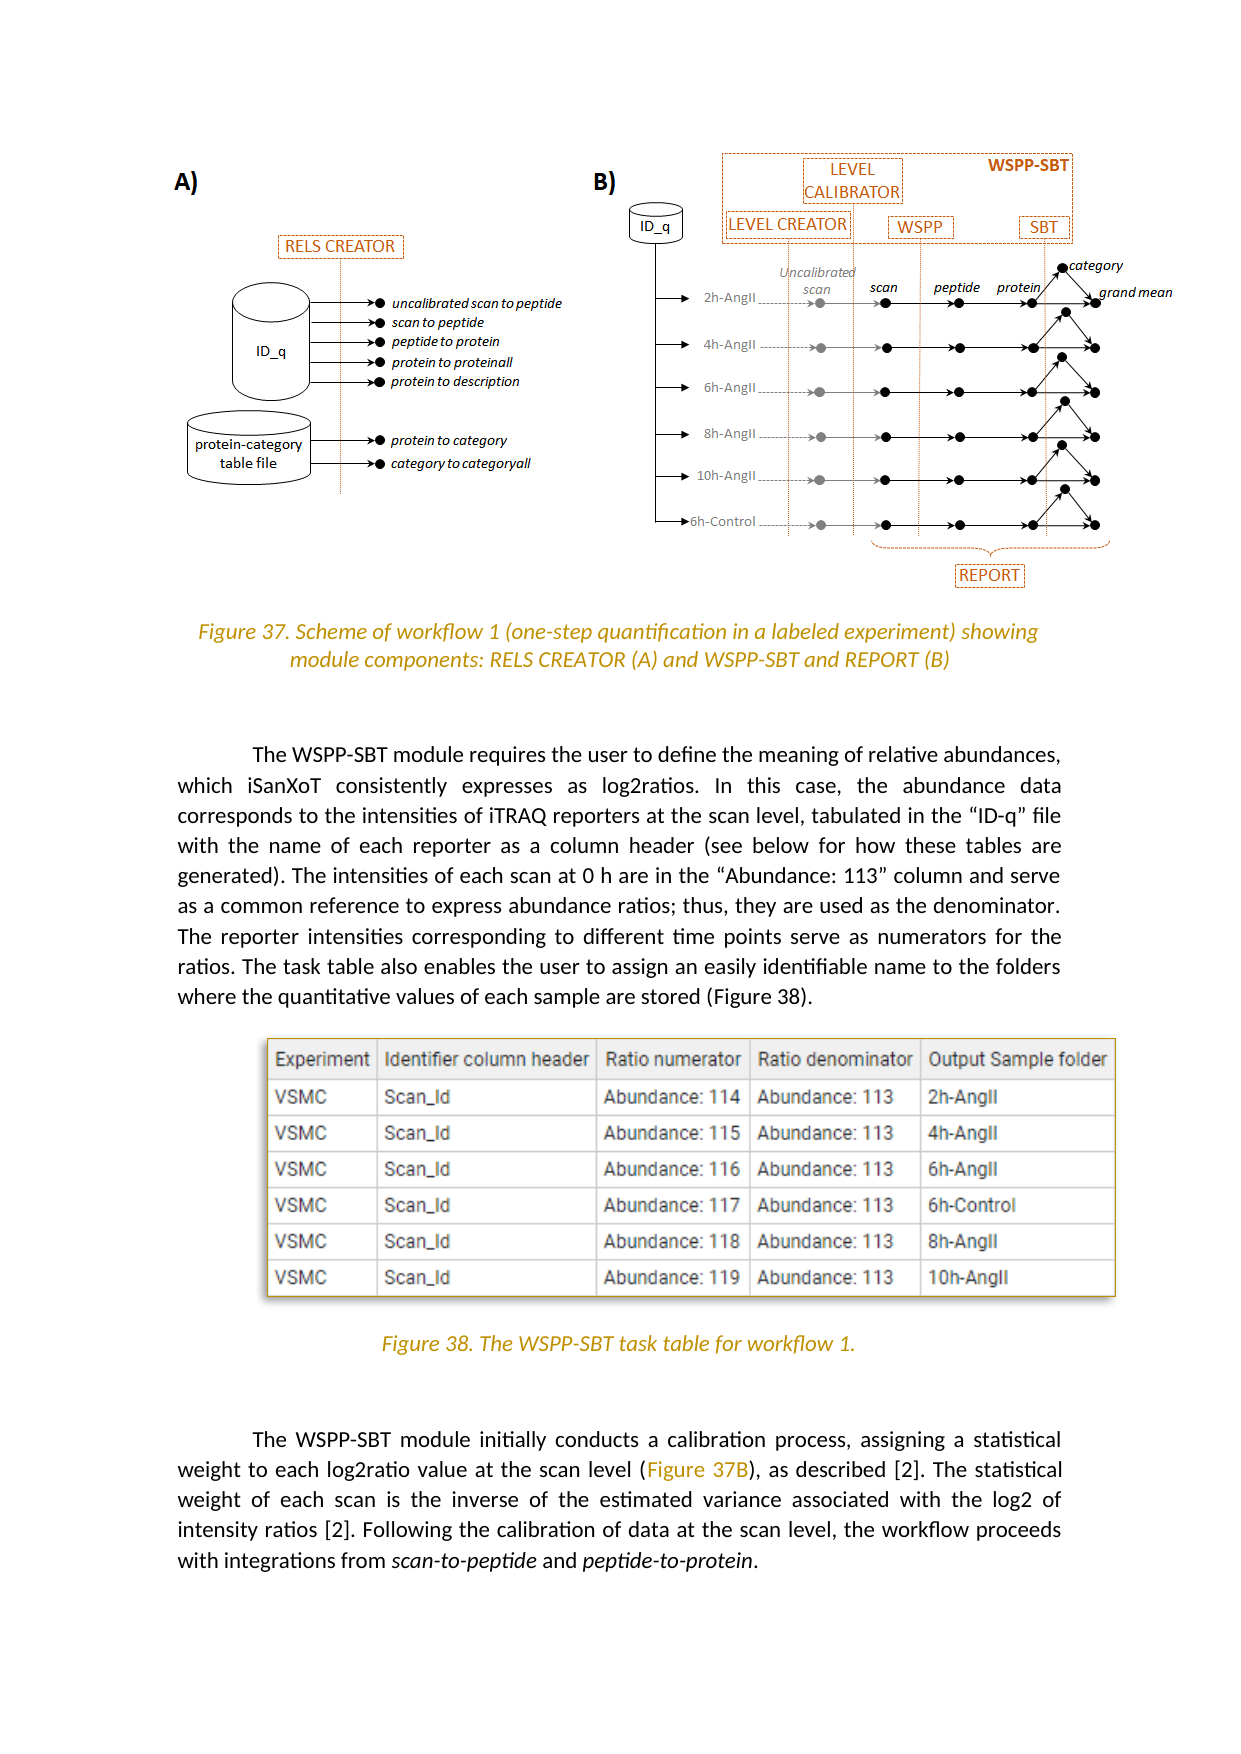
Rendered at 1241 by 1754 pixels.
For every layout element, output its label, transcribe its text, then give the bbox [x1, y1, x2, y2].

picture [158, 147, 1182, 598]
text The WSPP-SBT module initially conducts a calibration process, assigning a statistical weight to each log2ratio value at the scan level (Figure 37B), as described [2]. The statistical weight of each scan is the inverse of the estimated variance associated with the log2 of intensity ratios [2]. Following the calibration of data at the scan level, the workflow proceeds with integrations from scan-to-peptide and peptide-to-protein. [177, 1425, 1063, 1574]
text The WSPP-SBT module requires the user to define the meaning of relative abundances, which iSanXoT consistently expresses as log2ratios. In this case, the abundance data corresponds to the intensities of iTRAQ reporters at the scan level, tabulated in the “ID-q” file with the name of each reporter as a column header (see below for how these tables are generated). The intensities of each scan at 0 h are in the “Abundance: 113” column and serve as a common reference to express abundance ratios; thus, they are used as the denominator. The reporter intensities corresponding to different time points serve as numerators for the ratios. The task table also enables the user to assign an easily identifiable name to the folders where the quantitative values of each sample are stored (Figure 38). [177, 741, 1063, 1010]
text Figure 38. The WSPP-SBT task table for workflow 1. [177, 1329, 1063, 1357]
text Figure 37. Scheme of workflow 1 (one-step quantification in a labeled experiment) showing module components: RELS CREATOR (A) and WSPP-SBT and REPORT (B) [177, 617, 1063, 673]
picture [268, 1039, 1115, 1296]
